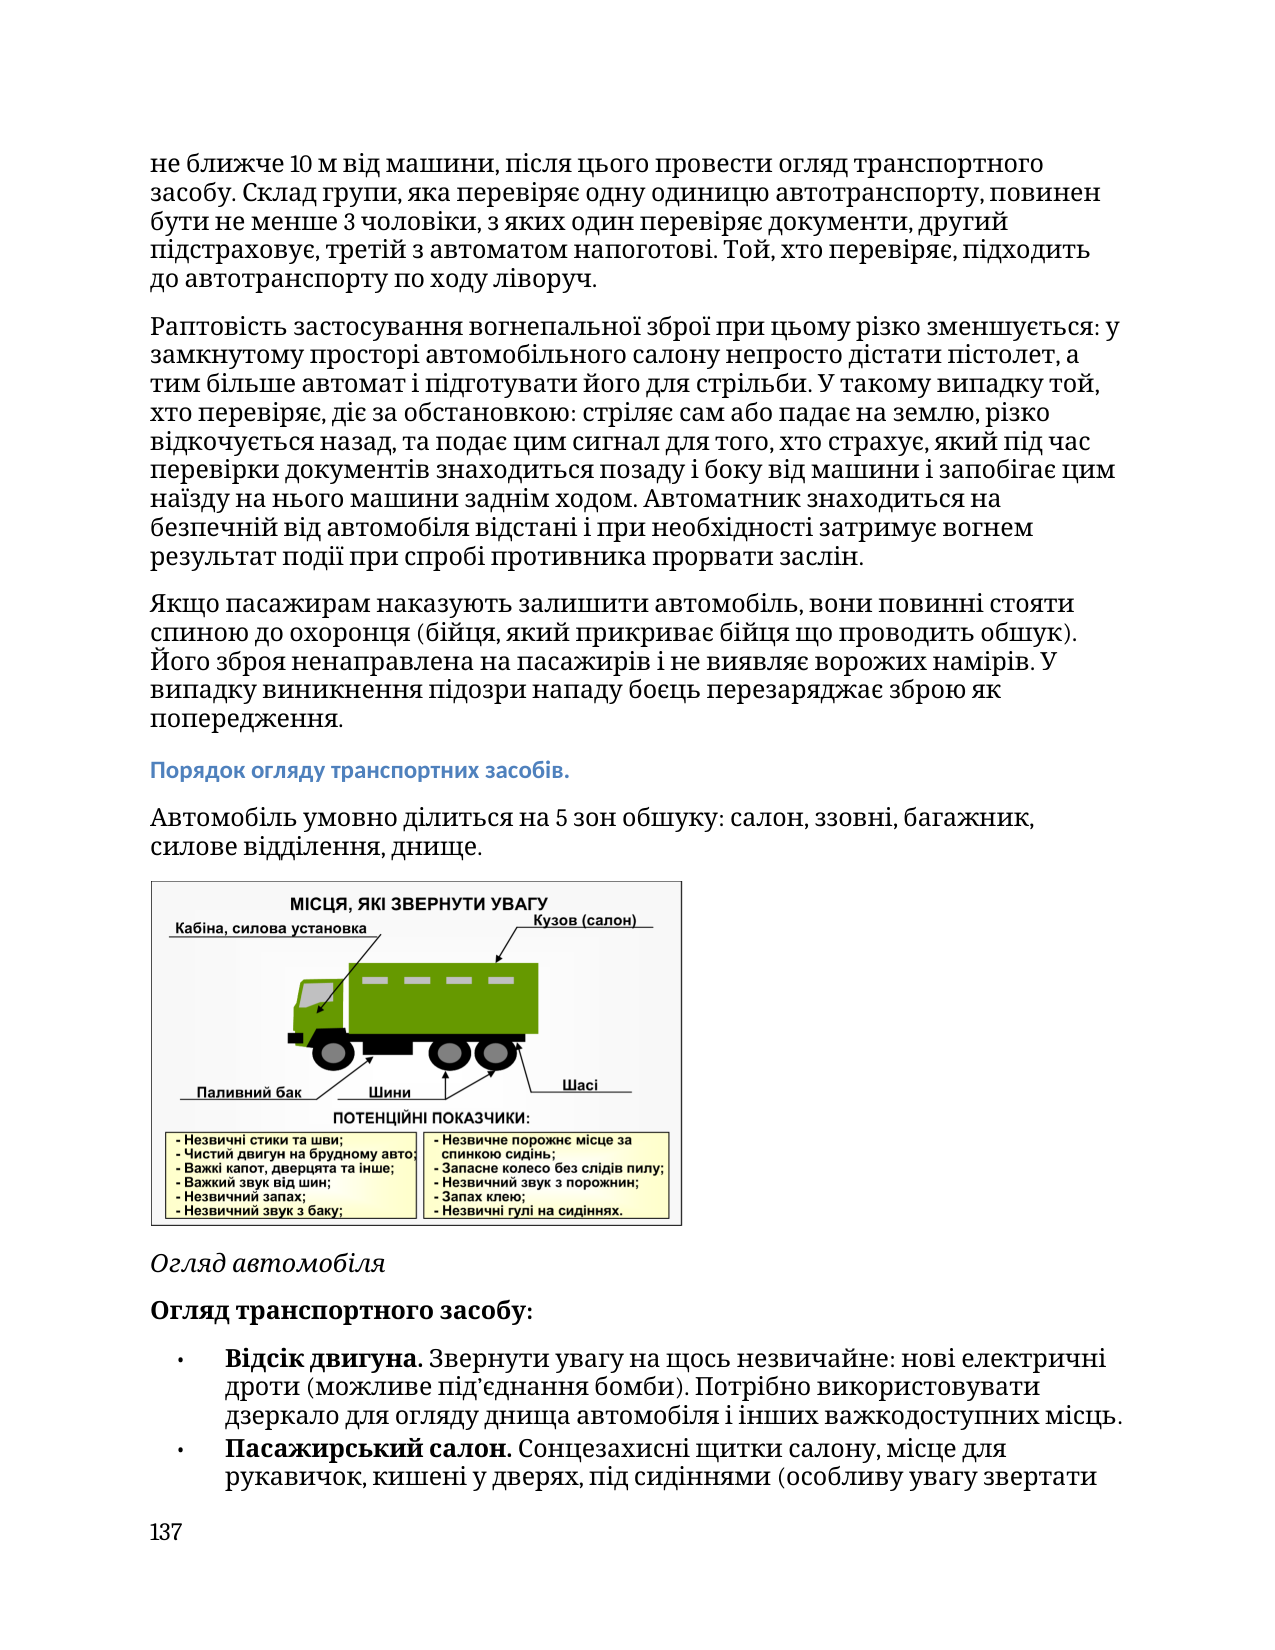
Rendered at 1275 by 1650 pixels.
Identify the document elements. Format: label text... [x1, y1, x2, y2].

picture [150, 880, 685, 1229]
text Якщо пасажирам наказують залишити автомобіль, вони повинні стояти спиною до охоронця (бійця, який прикриває бійця що проводить обшук). Його зброя ненаправлена на пасажирів і не виявляє ворожих намірів. У випадку виникнення підозри нападу боєць перезаряджає зброю як попередження. [150, 590, 1125, 734]
text Огляд транспортного засобу: [150, 1297, 1125, 1326]
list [175, 1434, 1125, 1492]
text Раптовість застосування вогнепальної зброї при цьому різко зменшується: у замкнутому просторі автомобільного салону непросто дістати пістолет, а тим більше автомат і підготувати його для стрільби. У такому випадку той, хто перевіряє, діє за обстановкою: стріляє сам або падає на землю, різко відкочується назад, та подає цим сигнал для того, хто страхує, який під час перевірки документів знаходиться позаду і боку від машини і запобігає цим наїзду на нього машини заднім ходом. Автоматник знаходиться на безпечній від автомобіля відстані і при необхідності затримує вогнем результат події при спробі противника прорвати заслін. [150, 312, 1125, 571]
text Огляд автомобіля [150, 1249, 1125, 1278]
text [150, 150, 1125, 294]
subtitle Порядок огляду транспортних засобів. [150, 754, 1125, 785]
list Відсік двигуна. Звернути увагу на щось незвичайне: нові електричні дроти (можливе під’єднання бомби). Потрібно використовувати дзеркало для огляду днища автомобіля і інших важкодоступних місць. [175, 1344, 1125, 1431]
text Автомобіль умовно ділиться на 5 зон обшуку: салон, ззовні, багажник, силове відділення, днище. [150, 804, 1125, 861]
